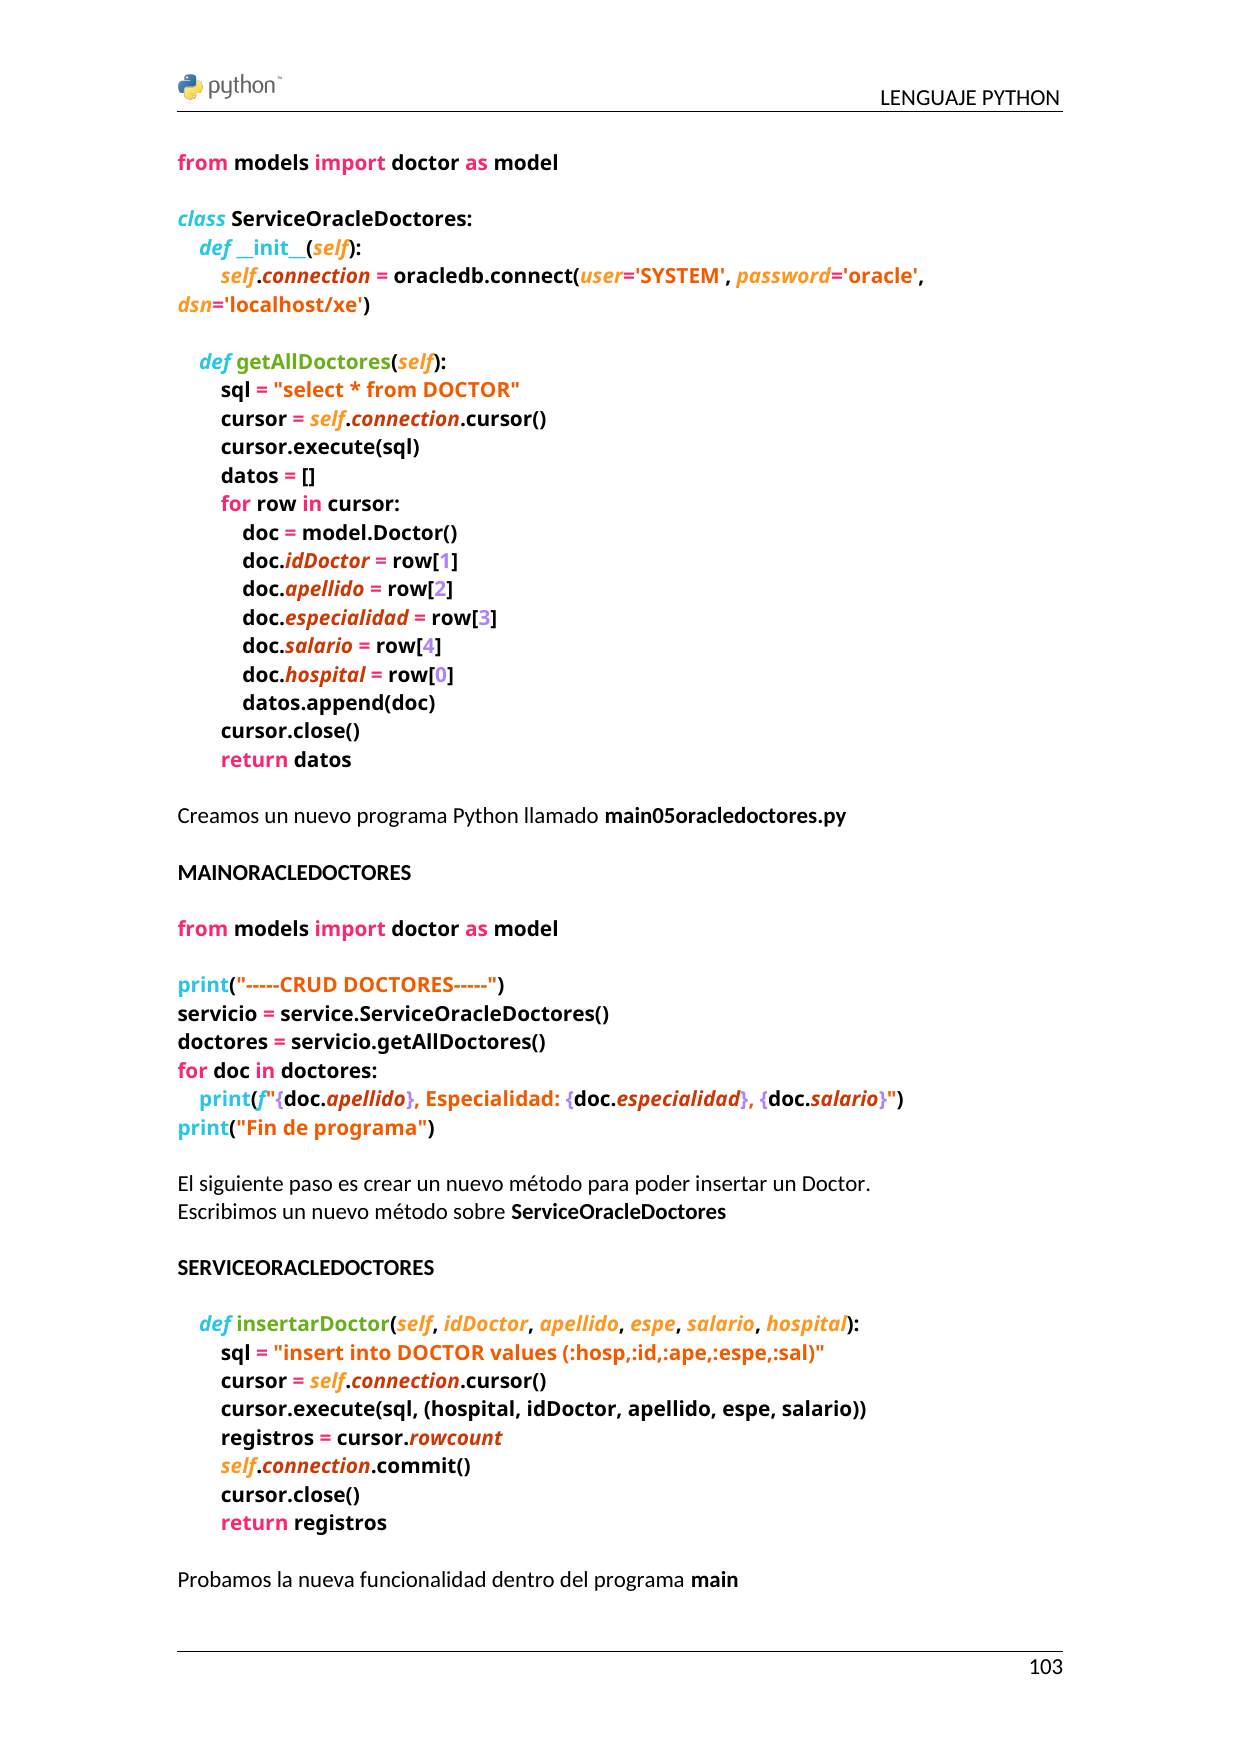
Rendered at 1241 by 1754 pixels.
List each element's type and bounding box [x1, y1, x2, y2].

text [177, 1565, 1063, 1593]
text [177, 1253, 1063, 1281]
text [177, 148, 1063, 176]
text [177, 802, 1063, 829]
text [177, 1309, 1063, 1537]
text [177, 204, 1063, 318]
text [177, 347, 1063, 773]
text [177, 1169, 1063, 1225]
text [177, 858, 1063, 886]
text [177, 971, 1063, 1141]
picture [177, 73, 283, 105]
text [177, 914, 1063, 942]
